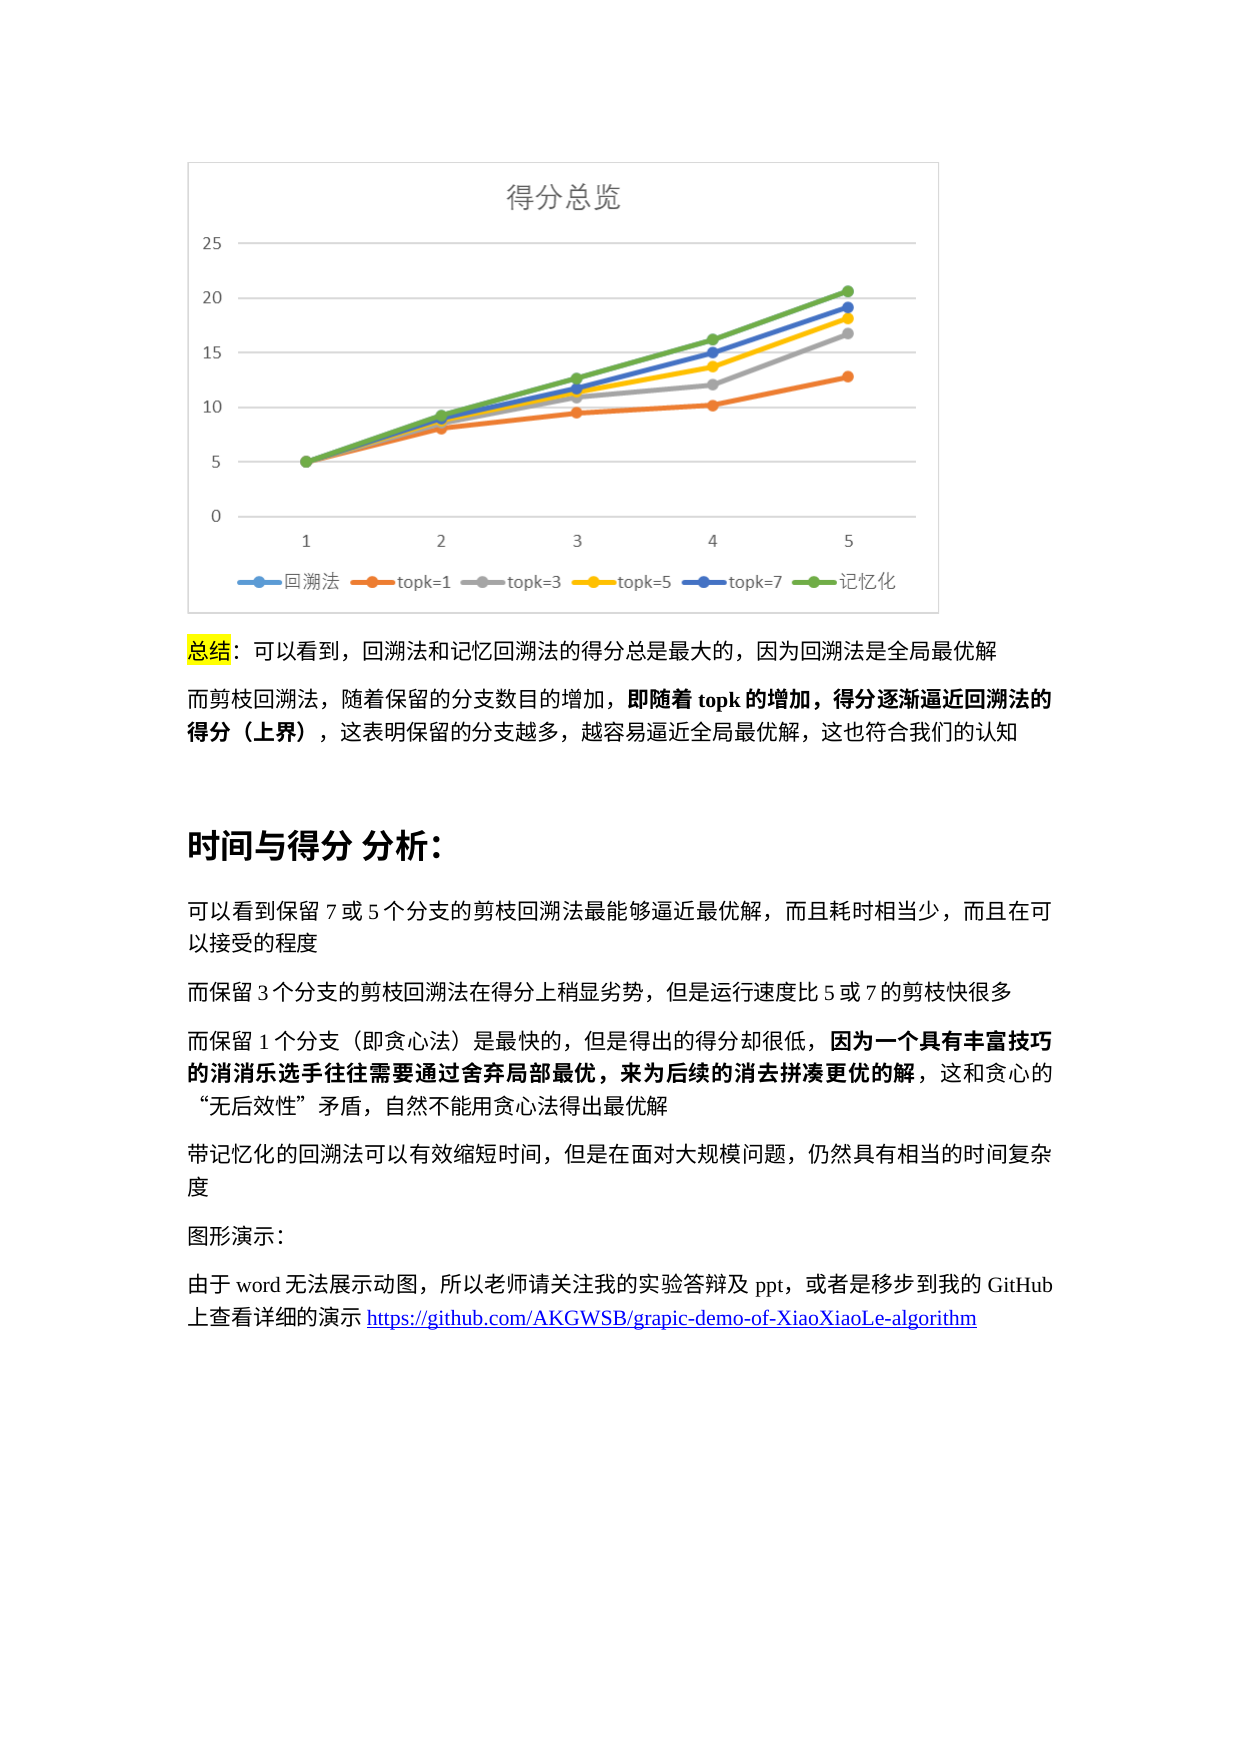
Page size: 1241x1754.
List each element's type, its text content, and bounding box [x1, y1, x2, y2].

text 而保留1个分支（即贪心法）是最快的，但是得出的得分却很低，因为一个具有丰富技巧的消消乐选手往往需要通过舍弃局部最优，来为后续的消去拼凑更优的解，这和贪心的“无后效性”矛盾，自然不能用贪心法得出最优解 [187, 1023, 1053, 1056]
text 而保留3个分支的剪枝回溯法在得分上稍显劣势，但是运行速度比5或7的剪枝快很多 [187, 974, 1053, 1007]
text 由于word无法展示动图，所以老师请关注我的实验答辩及ppt，或者是移步到我的GitHub上查看详细的演示https://github.com/AKGWSB/grapic-demo-of-XiaoXiaoLe-algorithm [187, 1298, 1053, 1332]
text 带记忆化的回溯法可以有效缩短时间，但是在面对大规模问题，仍然具有相当的时间复杂度 [187, 1169, 1053, 1202]
text 总结：可以看到，回溯法和记忆回溯法的得分总是最大的，因为回溯法是全局最优解 [187, 633, 1053, 666]
text 图形演示： [187, 1218, 1053, 1251]
text 而剪枝回溯法，随着保留的分支数目的增加，即随着topk的增加，得分逐渐逼近回溯法的得分（上界），这表明保留的分支越多，越容易逼近全局最优解，这也符合我们的认知 [187, 682, 1053, 747]
text 可以看到保留7或5个分支的剪枝回溯法最能够逼近最优解，而且耗时相当少，而且在可以接受的程度 [187, 893, 1053, 958]
text 而保留1个分支（即贪心法）是最快的，但是得出的得分却很低，因为一个具有丰富技巧的消消乐选手往往需要通过舍弃局部最优，来为后续的消去拼凑更优的解，这和贪心的“无后效性”矛盾，自然不能用贪心法得出最优解 [187, 1088, 1053, 1121]
picture [187, 162, 940, 614]
text 时间与得分 分析： [187, 812, 1053, 877]
